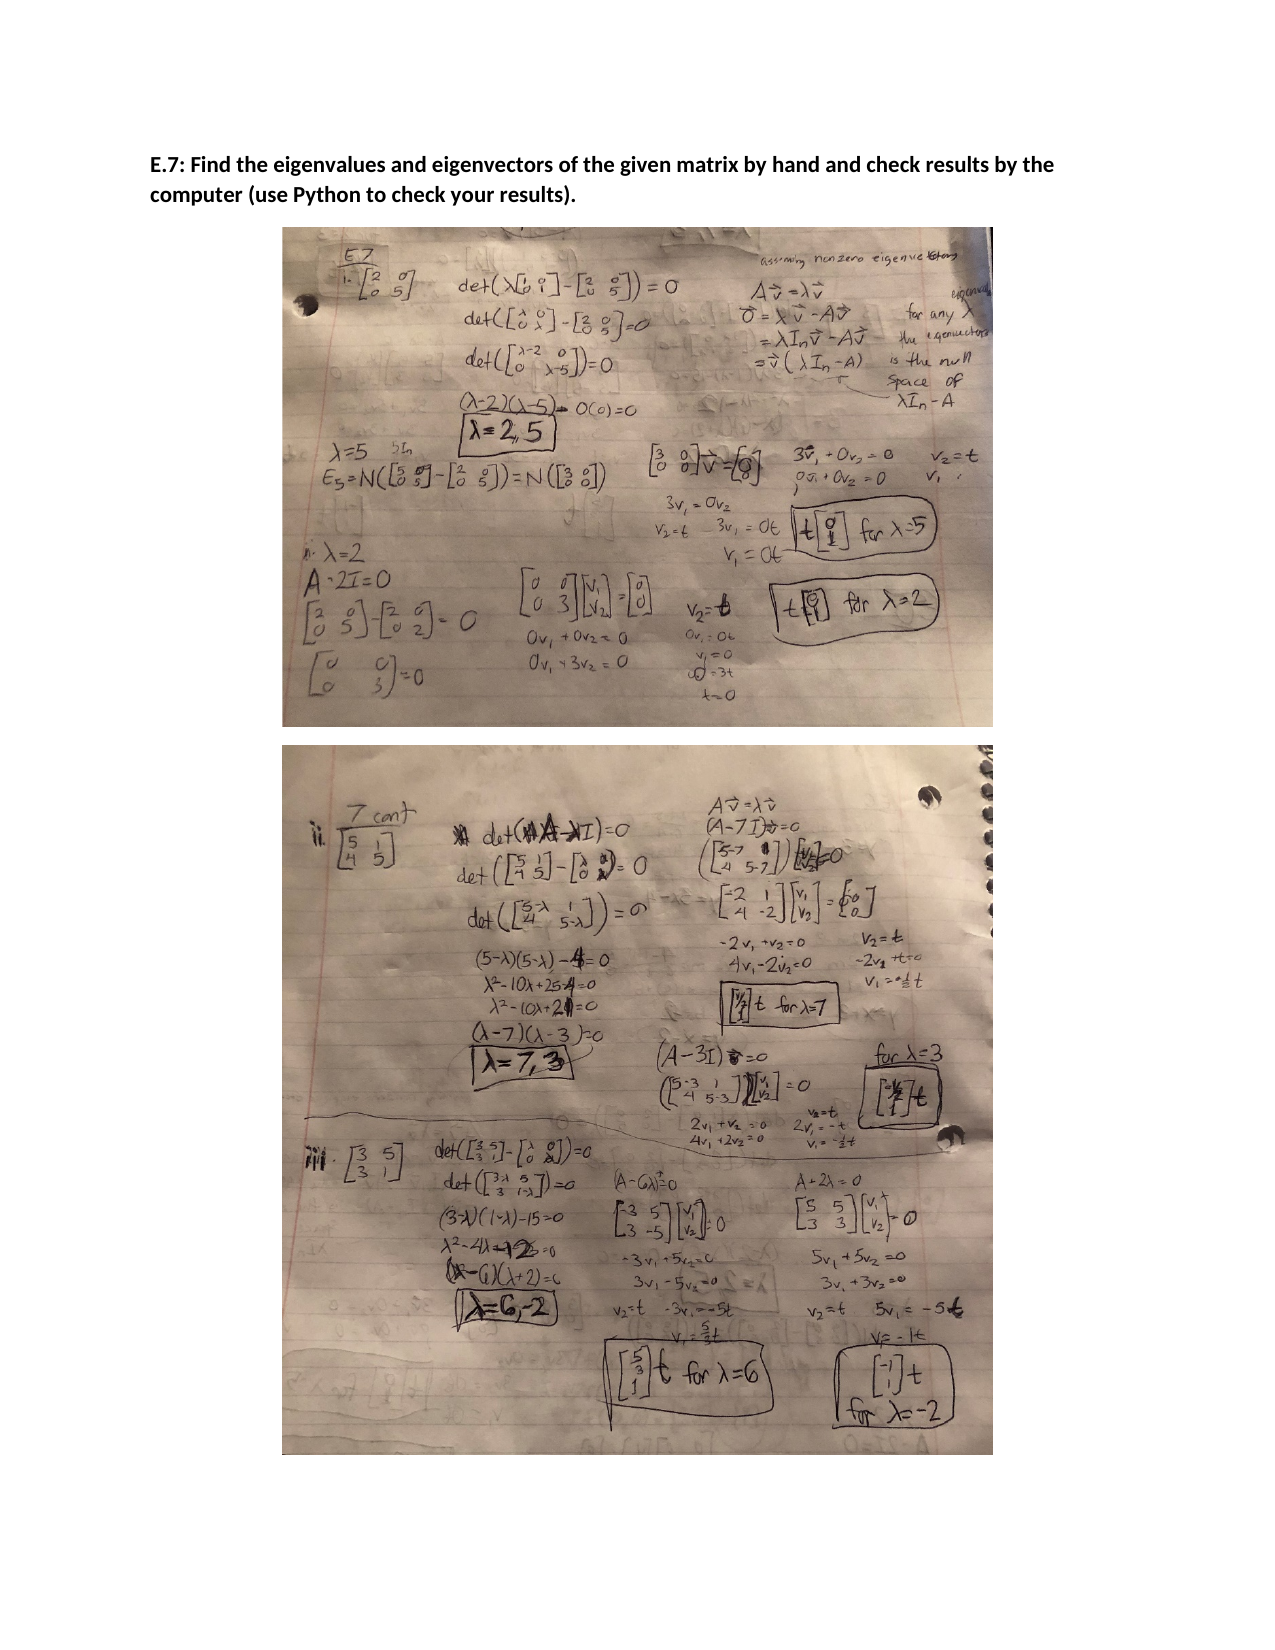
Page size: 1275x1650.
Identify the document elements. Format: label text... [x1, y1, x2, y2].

picture [282, 227, 993, 727]
picture [282, 745, 993, 1455]
text E.7: Find the eigenvalues and eigenvectors of the given matrix by hand and check results by the computer (use Python to check your results). [150, 150, 1125, 208]
